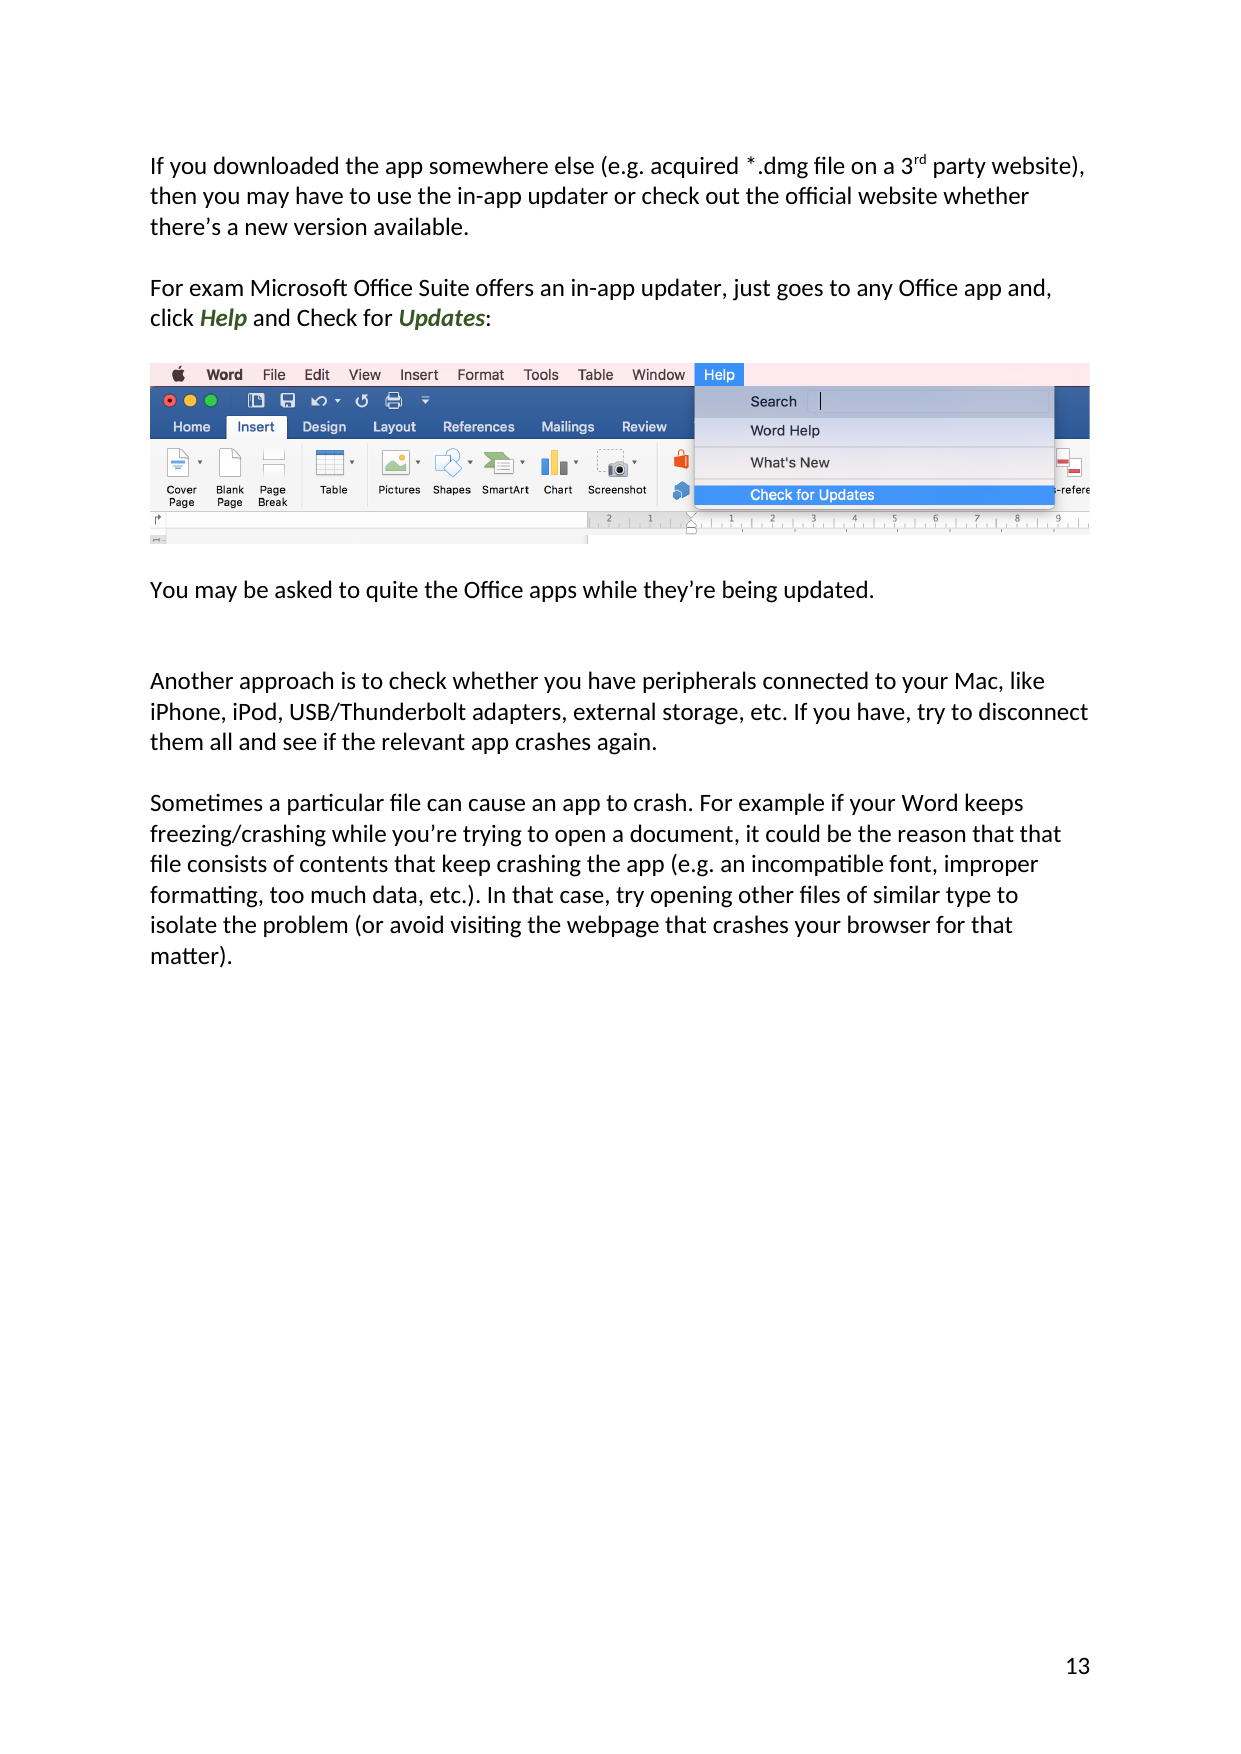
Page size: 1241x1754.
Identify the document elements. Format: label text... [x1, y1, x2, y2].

text You may be asked to quite the Office apps while they’re being updated. [150, 574, 1090, 604]
text Another approach is to check whether you have peripherals connected to your Mac, like iPhone, iPod, USB/Thunderbolt adapters, external storage, etc. If you have, try to disconnect them all and see if the relevant app crashes again. [150, 665, 1090, 757]
picture [150, 363, 1090, 544]
text If you downloaded the app somewhere else (e.g. acquired *.dmg file on a 3rd party website), then you may have to use the in-app updater or check out the official website whether there’s a new version available. [150, 150, 1090, 242]
text For exam Microsoft Office Suite offers an in-app updater, just goes to any Office app and, click Help and Check for Updates: [150, 272, 1090, 333]
text Sometimes a particular file can cause an app to crash. For example if your Word keeps freezing/crashing while you’re trying to open a document, it could be the reason that that file consists of contents that keep crashing the app (e.g. an incompatible font, improper formatting, too much data, etc.). In that case, try opening other files of similar type to isolate the problem (or avoid visiting the webpage that crashes your browser for that matter). [150, 787, 1090, 971]
